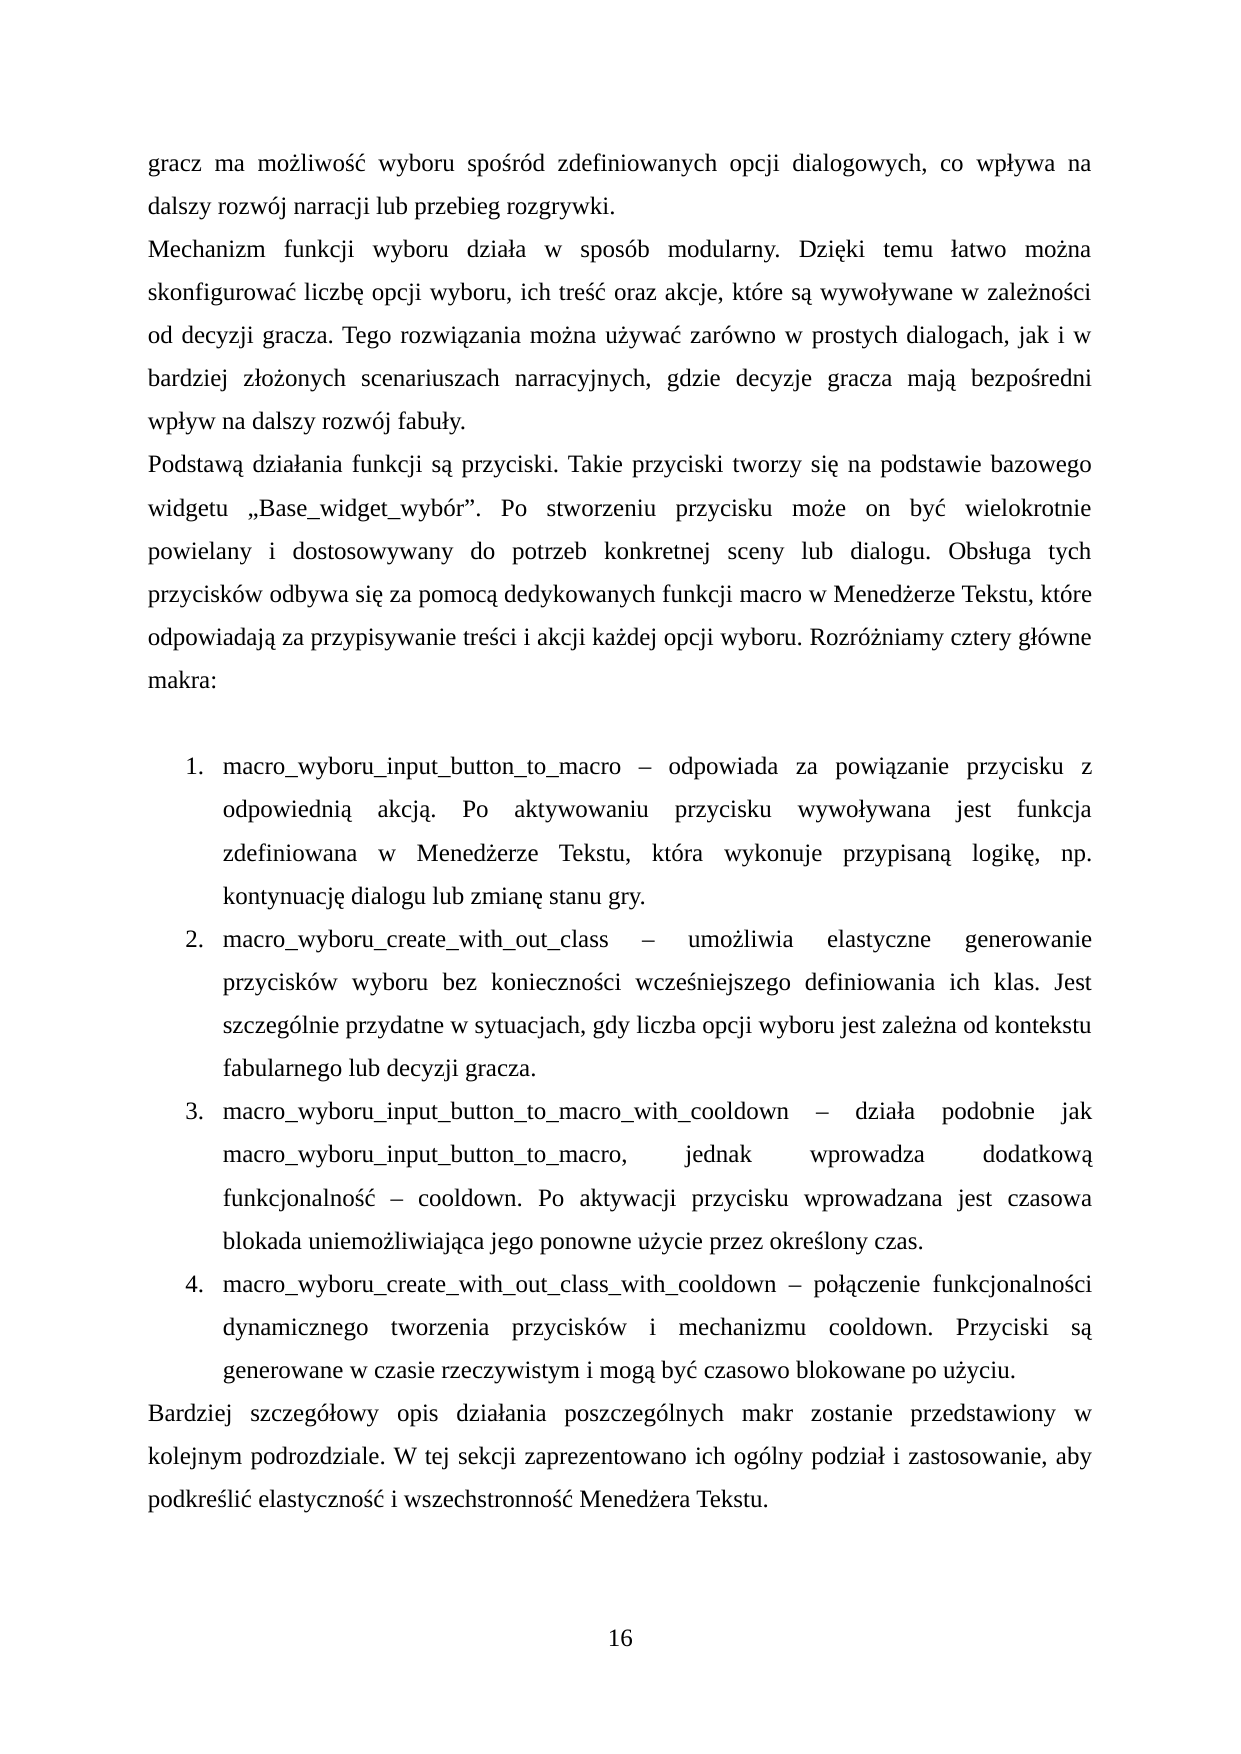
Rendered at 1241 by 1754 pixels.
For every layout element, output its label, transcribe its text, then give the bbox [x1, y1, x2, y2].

list macro_wyboru_input_button_to_macro_with_cooldown – działa podobnie jak macro_wyboru_input_button_to_macro, jednak wprowadza dodatkową funkcjonalność – cooldown. Po aktywacji przycisku wprowadzana jest czasowa blokada uniemożliwiająca jego ponowne użycie przez określony czas. [185, 1096, 1093, 1254]
list macro_wyboru_create_with_out_class – umożliwia elastyczne generowanie przycisków wyboru bez konieczności wcześniejszego definiowania ich klas. Jest szczególnie przydatne w sytuacjach, gdy liczba opcji wyboru jest zależna od kontekstu fabularnego lub decyzji gracza. [185, 924, 1093, 1082]
text Bardziej szczegółowy opis działania poszczególnych makr zostanie przedstawiony w kolejnym podrozdziale. W tej sekcji zaprezentowano ich ogólny podział i zastosowanie, aby podkreślić elastyczność i wszechstronność Menedżera Tekstu. [148, 1398, 1093, 1513]
list macro_wyboru_input_button_to_macro – odpowiada za powiązanie przycisku z odpowiednią akcją. Po aktywowaniu przycisku wywoływana jest funkcja zdefiniowana w Menedżerze Tekstu, która wykonuje przypisaną logikę, np. kontynuację dialogu lub zmianę stanu gry. [185, 751, 1093, 909]
list macro_wyboru_create_with_out_class_with_cooldown – połączenie funkcjonalności dynamicznego tworzenia przycisków i mechanizmu cooldown. Przyciski są generowane w czasie rzeczywistym i mogą być czasowo blokowane po użyciu. [185, 1269, 1093, 1384]
text Podstawą działania funkcji są przyciski. Takie przyciski tworzy się na podstawie bazowego widgetu „Base_widget_wybór”. Po stworzeniu przycisku może on być wielokrotnie powielany i dostosowywany do potrzeb konkretnej sceny lub dialogu. Obsługa tych przycisków odbywa się za pomocą dedykowanych funkcji macro w Menedżerze Tekstu, które odpowiadają za przypisywanie treści i akcji każdej opcji wyboru. Rozróżniamy cztery główne makra: [148, 449, 1093, 694]
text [148, 148, 1093, 219]
text Mechanizm funkcji wyboru działa w sposób modularny. Dzięki temu łatwo można skonfigurować liczbę opcji wyboru, ich treść oraz akcje, które są wywoływane w zależności od decyzji gracza. Tego rozwiązania można używać zarówno w prostych dialogach, jak i w bardziej złożonych scenariuszach narracyjnych, gdzie decyzje gracza mają bezpośredni wpływ na dalszy rozwój fabuły. [148, 234, 1093, 435]
